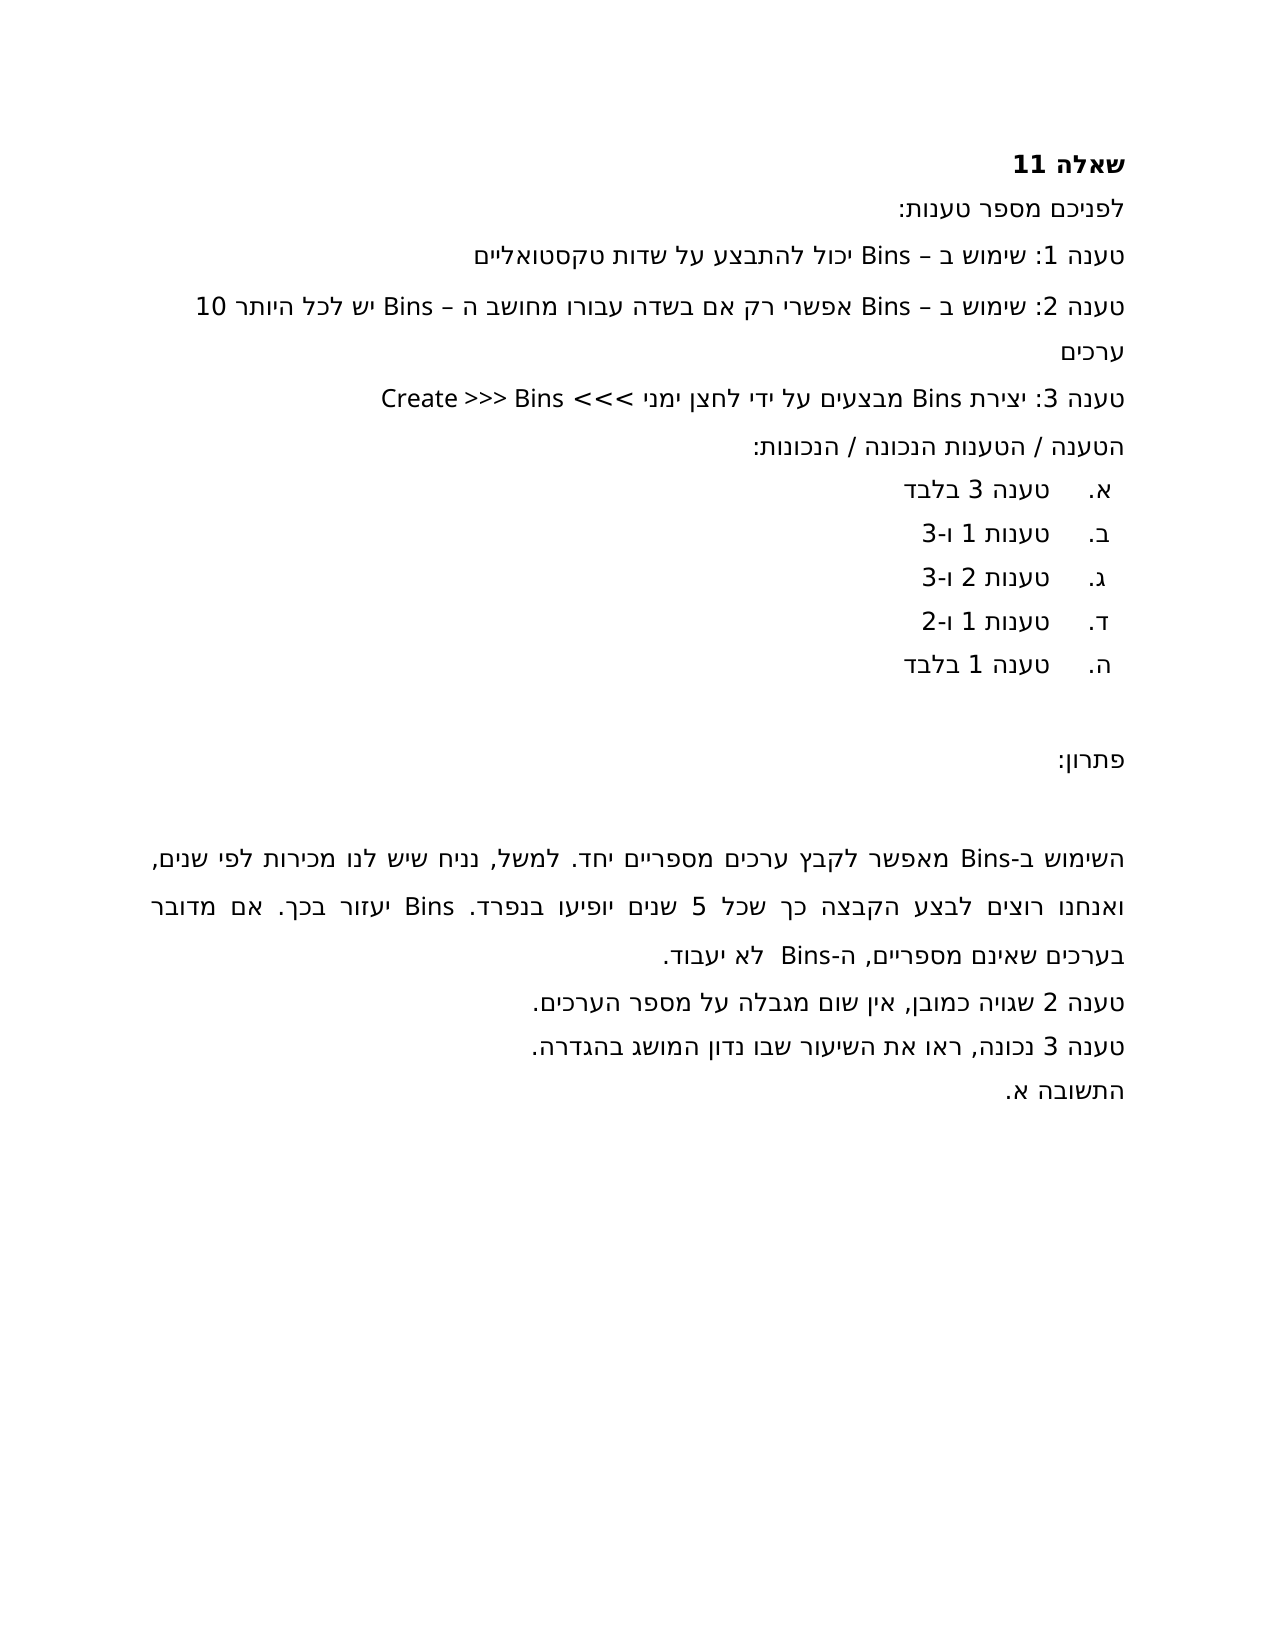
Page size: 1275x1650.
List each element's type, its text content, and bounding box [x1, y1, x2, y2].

list טענות 2 ו-3 [150, 563, 1087, 592]
text טענה 3 נכונה, ראו את השיעור שבו נדון המושג בהגדרה. [150, 1032, 1125, 1062]
text התשובה א. [150, 1076, 1125, 1105]
list טענה 3 בלבד [150, 476, 1087, 505]
text הטענה / הטענות הנכונה / הנכונות: [150, 432, 1125, 461]
text טענה 2 שגויה כמובן, אין שום מגבלה על מספר הערכים. [150, 989, 1125, 1018]
text לפניכם מספר טענות: [150, 194, 1125, 223]
text פתרון: [150, 746, 1125, 775]
text שאלה 11 [150, 150, 1125, 179]
list טענות 1 ו-2 [150, 607, 1087, 636]
list טענות 1 ו-3 [150, 519, 1087, 549]
text השימוש ב-Bins מאפשר לקבץ ערכים מספריים יחד. למשל, נניח שיש לנו מכירות לפי שנים, ואנחנו רוצים לבצע הקבצה כך שכל 5 שנים יופיעו בנפרד. Bins יעזור בכך. אם מדובר בערכים שאינם מספריים, ה-Bins לא יעבוד. [150, 840, 1125, 972]
text טענה 3: יצירת Bins מבצעים על ידי לחצן ימני >>> Create >>> Bins [150, 381, 1125, 415]
text טענה 1: שימוש ב – Bins יכול להתבצע על שדות טקסטואליים [150, 237, 1125, 272]
text טענה 2: שימוש ב – Bins אפשרי רק אם בשדה עבורו מחושב ה – Bins יש לכל היותר 10 ערכים [150, 288, 1125, 366]
list טענה 1 בלבד [150, 651, 1087, 680]
